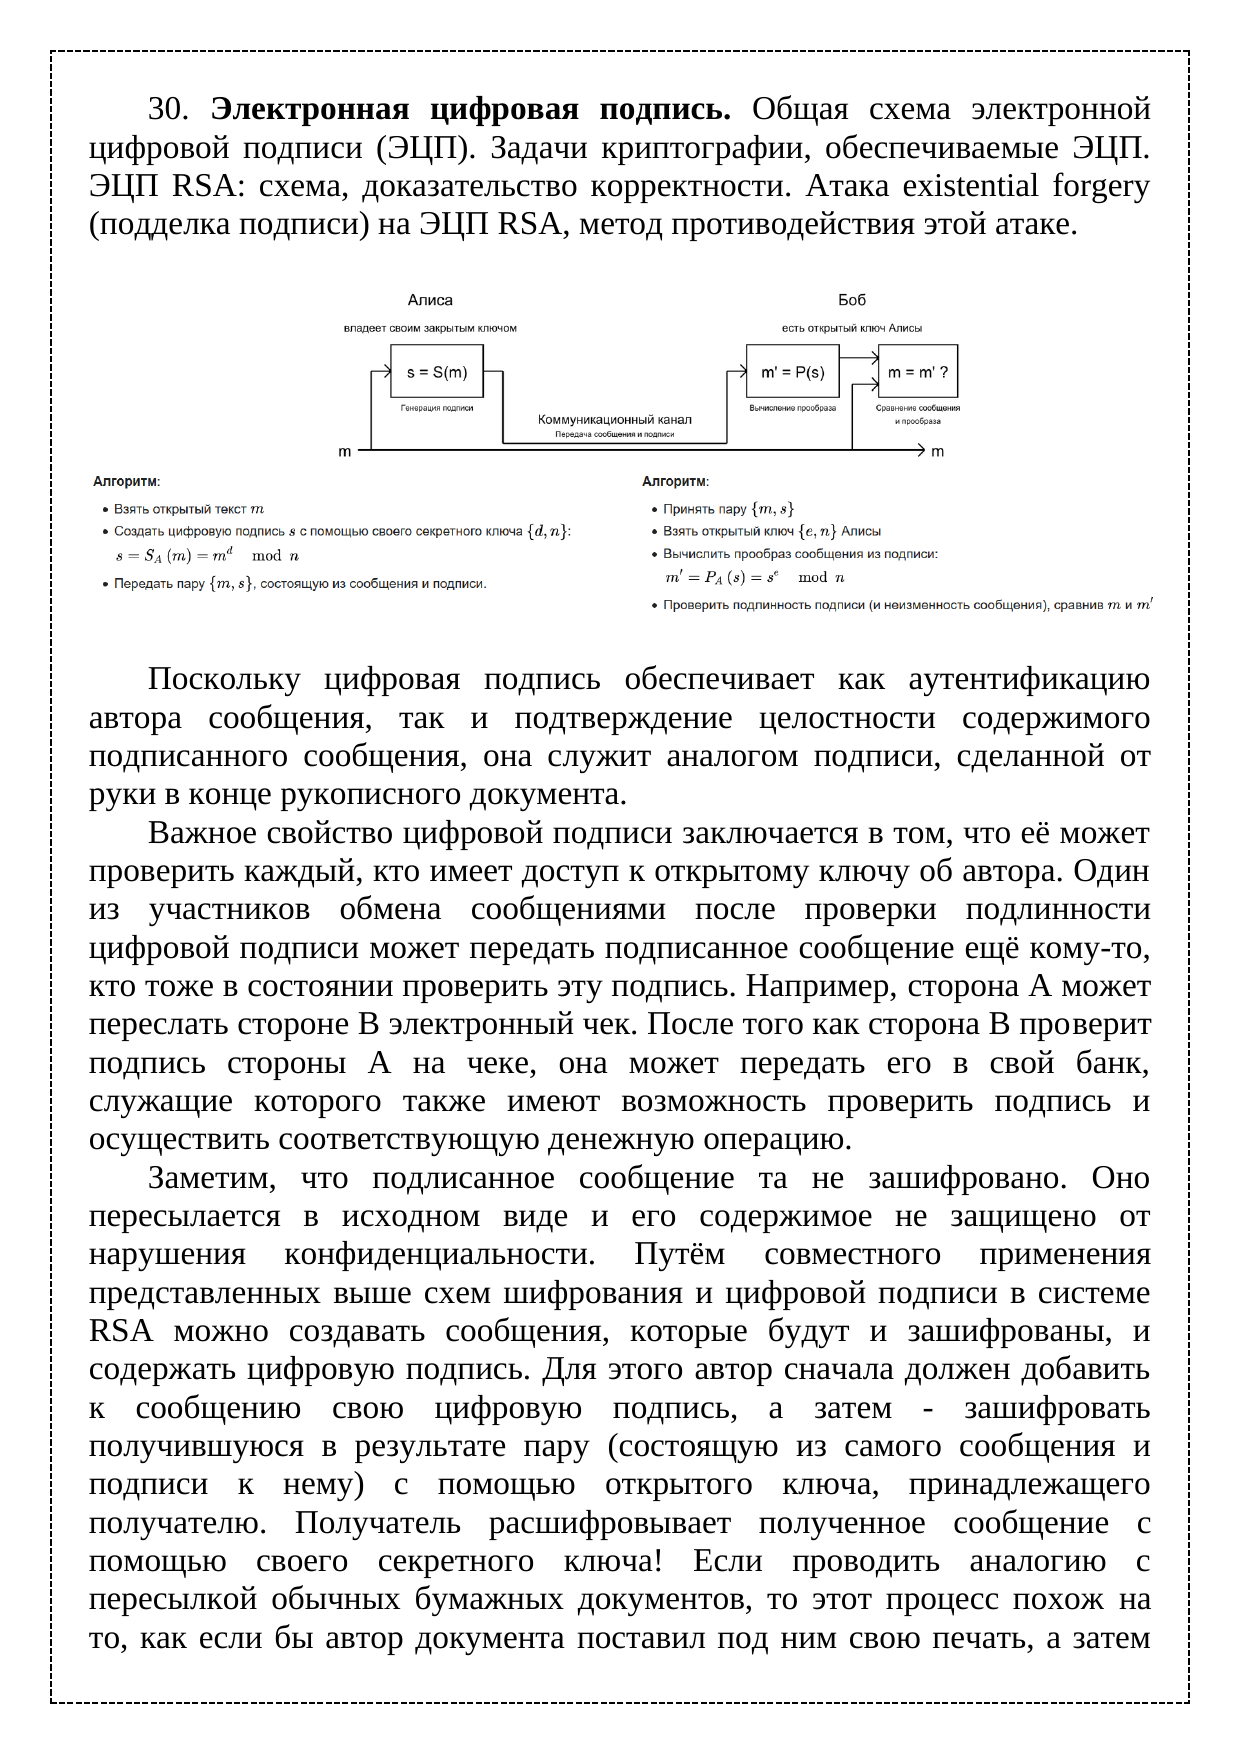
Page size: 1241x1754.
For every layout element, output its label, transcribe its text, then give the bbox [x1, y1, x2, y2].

subtitle 30. Электронная цифровая подпись. Общая схема электронной цифровой подписи (ЭЦП). Задачи криптографии, обеспечиваемые ЭЦП. ЭЦП RSA: схема, доказательство корректности. Атака existential forgery (подделка подписи) на ЭЦП RSA, метод противодействия этой атаке. [89, 89, 1152, 242]
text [89, 1157, 1152, 1655]
text Важное свойство цифровой подписи заключается в том, что её может проверить каждый, кто имеет доступ к открытому ключу об автора. Один из участников обмена сообщениями после проверки подлинности цифровой подписи может передать подписанное сообщение ещё кому-то, кто тоже в состоянии проверить эту подпись. Например, сторона А может переслать стороне В электронный чек. После того как сторона В проверит подпись стороны А на чеке, она может передать его в свой банк, служащие которого также имеют возможность проверить подпись и осуществить соответствующую денежную операцию. [89, 812, 1152, 1157]
text Поскольку цифровая подпись обеспечивает как аутентификацию автора сообщения, так и подтверждение целостности содержимого подписанного сообщения, она служит аналогом подписи, сделанной от руки в конце рукописного документа. [89, 659, 1152, 812]
picture [88, 280, 1183, 621]
